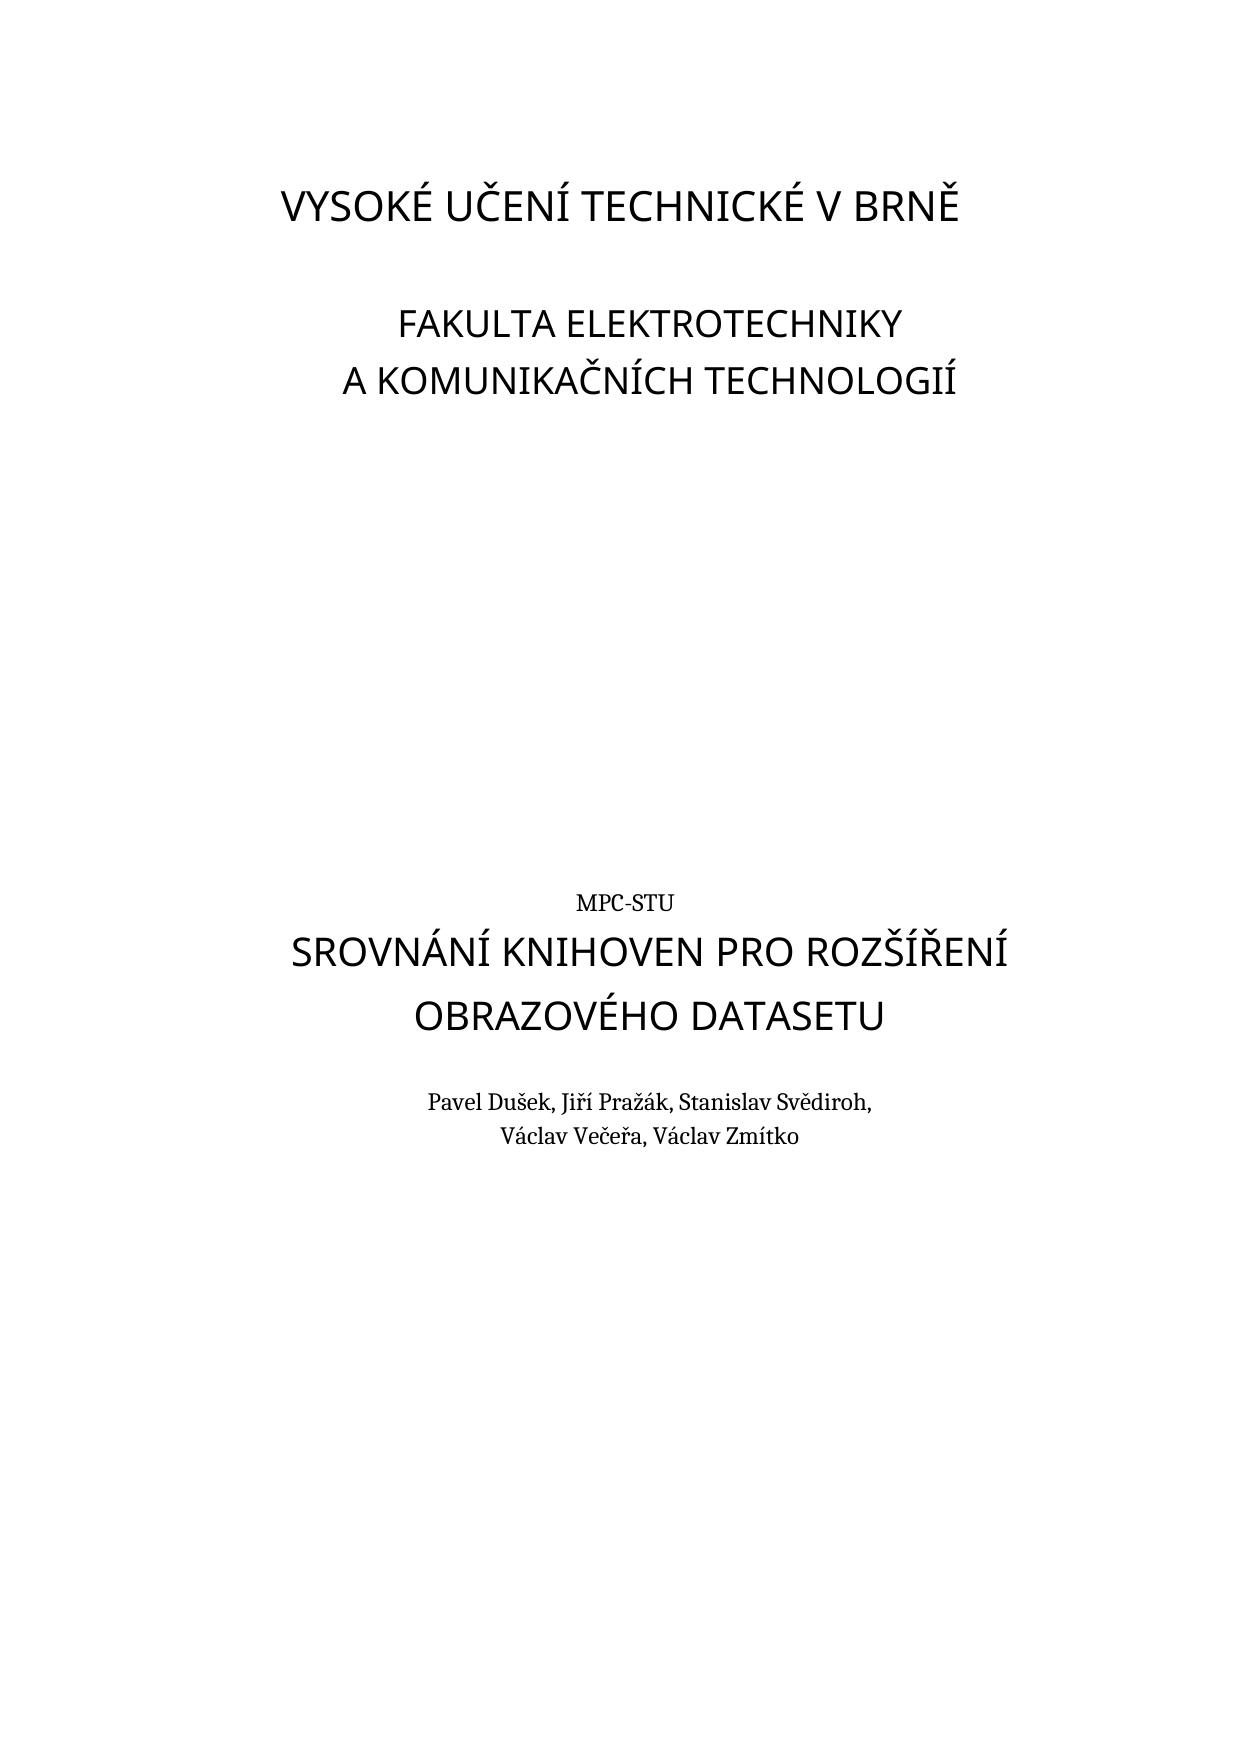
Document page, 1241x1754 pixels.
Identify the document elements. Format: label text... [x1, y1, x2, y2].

text SROVNÁNÍ KNIHOVEN PRO ROZŠÍŘENÍ [207, 924, 1092, 978]
text Pavel Dušek, Jiří Pražák, Stanislav Svědiroh, [207, 1088, 1092, 1116]
text A KOMUNIKAČNÍCH TECHNOLOGIÍ [207, 354, 1092, 405]
text OBRAZOVÉHO DATASETU [207, 988, 1092, 1042]
text Václav Večeřa, Václav Zmítko [207, 1122, 1092, 1151]
text FAKULTA ELEKTROTECHNIKY [207, 297, 1092, 348]
text MPC-STU [576, 889, 1092, 918]
text VYSOKÉ UČENÍ TECHNICKÉ V BRNĚ [281, 177, 1092, 234]
